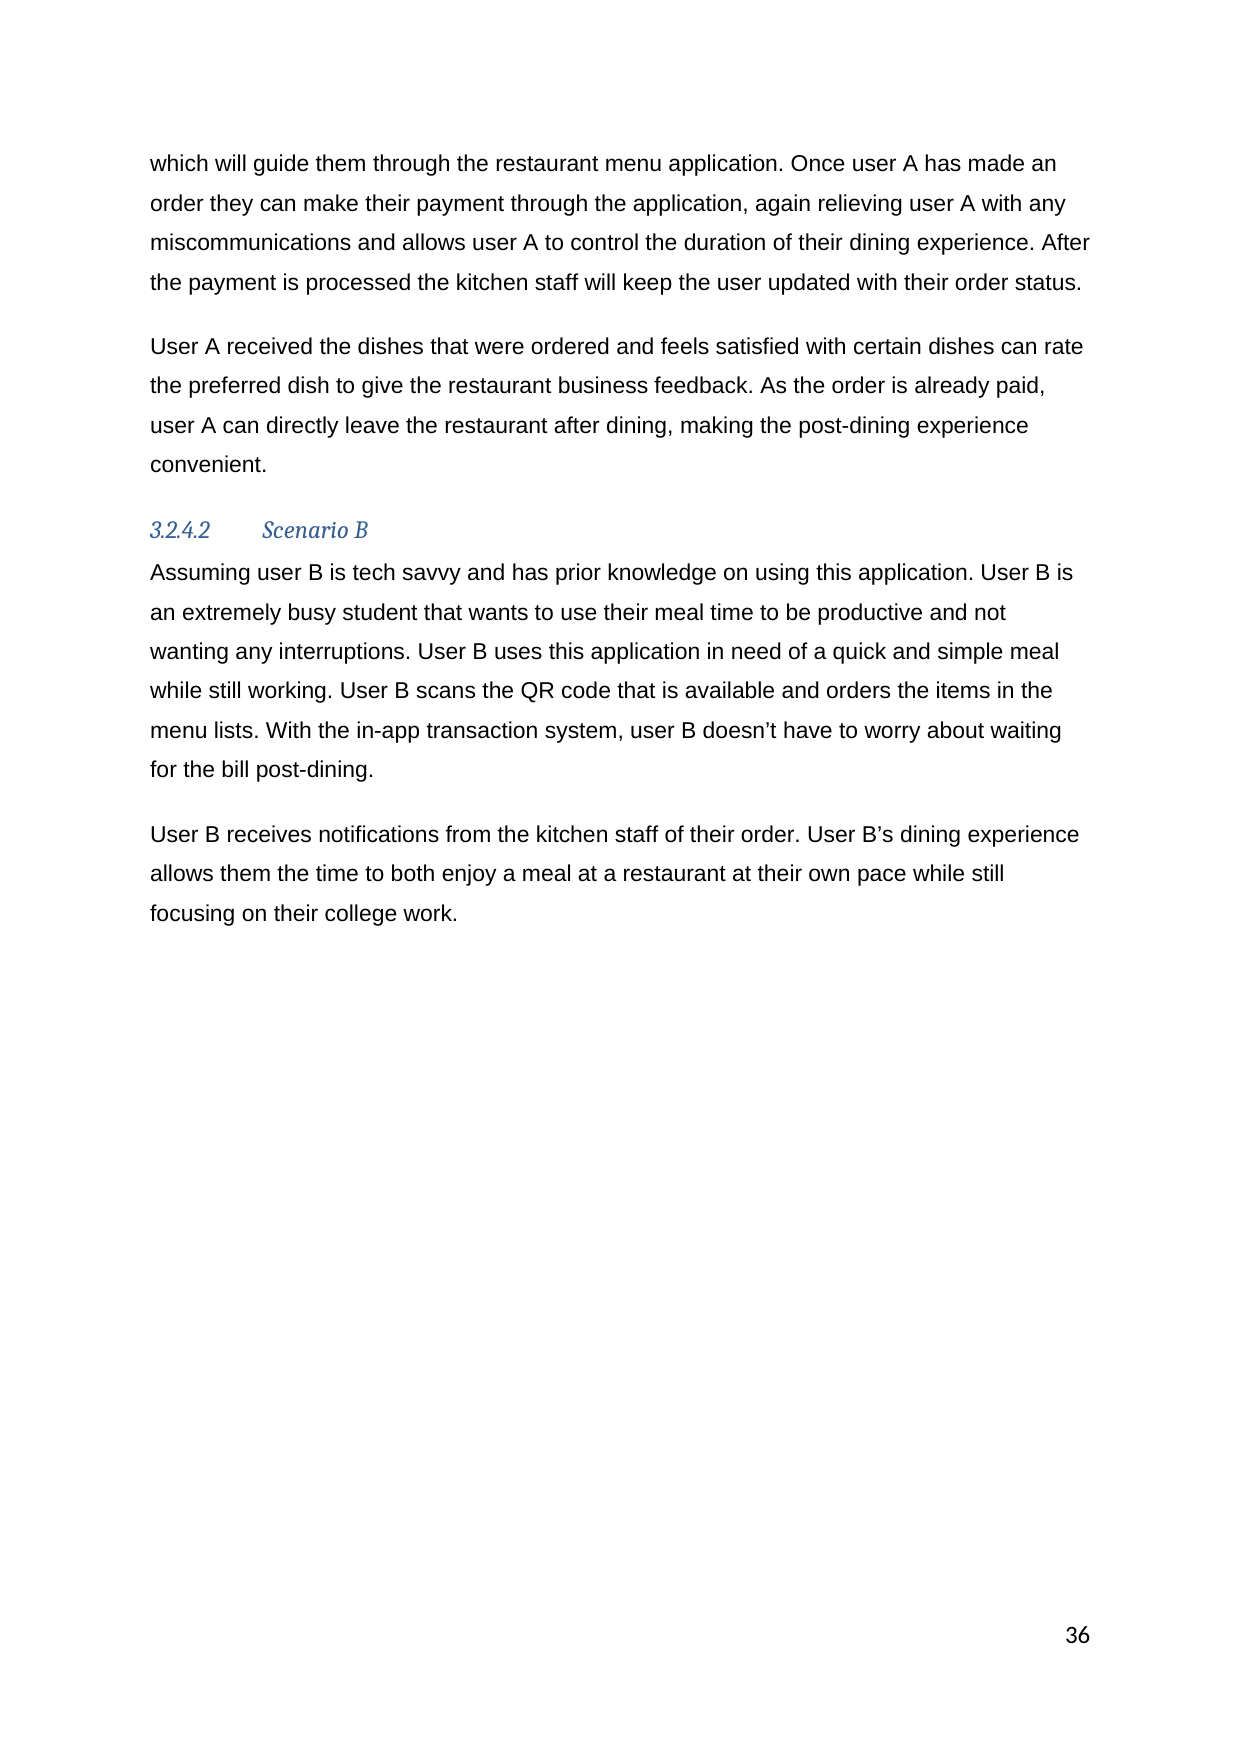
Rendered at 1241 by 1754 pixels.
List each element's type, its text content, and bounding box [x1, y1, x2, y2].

text User B receives notifications from the kitchen staff of their order. User B’s dining experience allows them the time to both enjoy a meal at a restaurant at their own pace while still focusing on their college work. [150, 821, 1090, 926]
text Assuming user B is tech savvy and has prior knowledge on using this application. User B is an extremely busy student that wants to use their meal time to be productive and not wanting any interruptions. User B uses this application in need of a quick and simple meal while still working. User B scans the QR code that is available and orders the items in the menu lists. With the in-app transaction system, user B doesn’t have to worry about waiting for the bill post-dining. [150, 559, 1090, 783]
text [150, 150, 1090, 295]
text Scenario B [150, 516, 1090, 544]
text User A received the dishes that were ordered and feels satisfied with certain dishes can rate the preferred dish to give the restaurant business feedback. As the order is already paid, user A can directly leave the restaurant after dining, making the post-dining experience convenient. [150, 333, 1090, 478]
